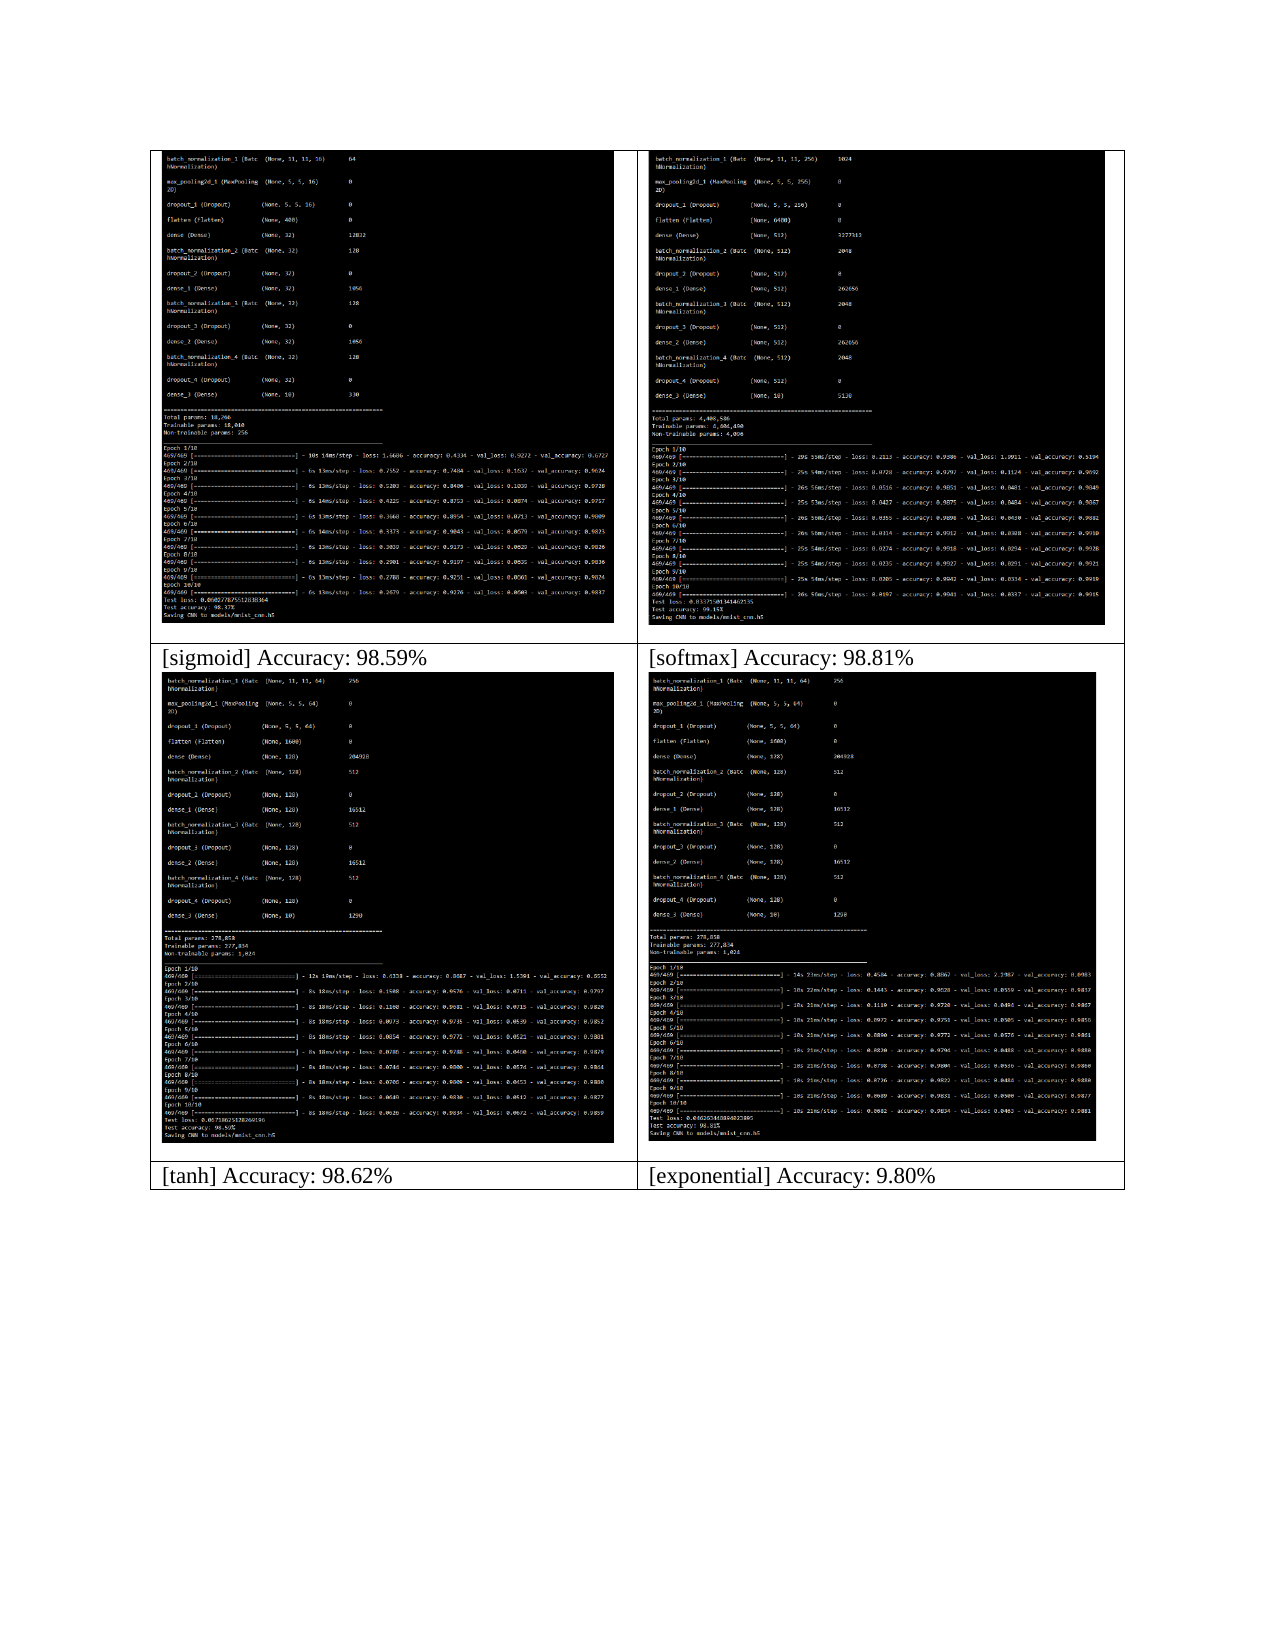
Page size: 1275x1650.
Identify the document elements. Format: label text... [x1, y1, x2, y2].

picture [161, 672, 614, 1143]
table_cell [638, 151, 1124, 643]
picture [648, 151, 1105, 625]
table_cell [151, 151, 637, 643]
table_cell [638, 1162, 1124, 1188]
table_cell [softmax] Accuracy: 98.81% [638, 644, 1124, 1161]
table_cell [151, 1162, 637, 1188]
picture [161, 151, 614, 623]
table_cell [sigmoid] Accuracy: 98.59% [151, 644, 637, 1161]
picture [648, 672, 1097, 1141]
